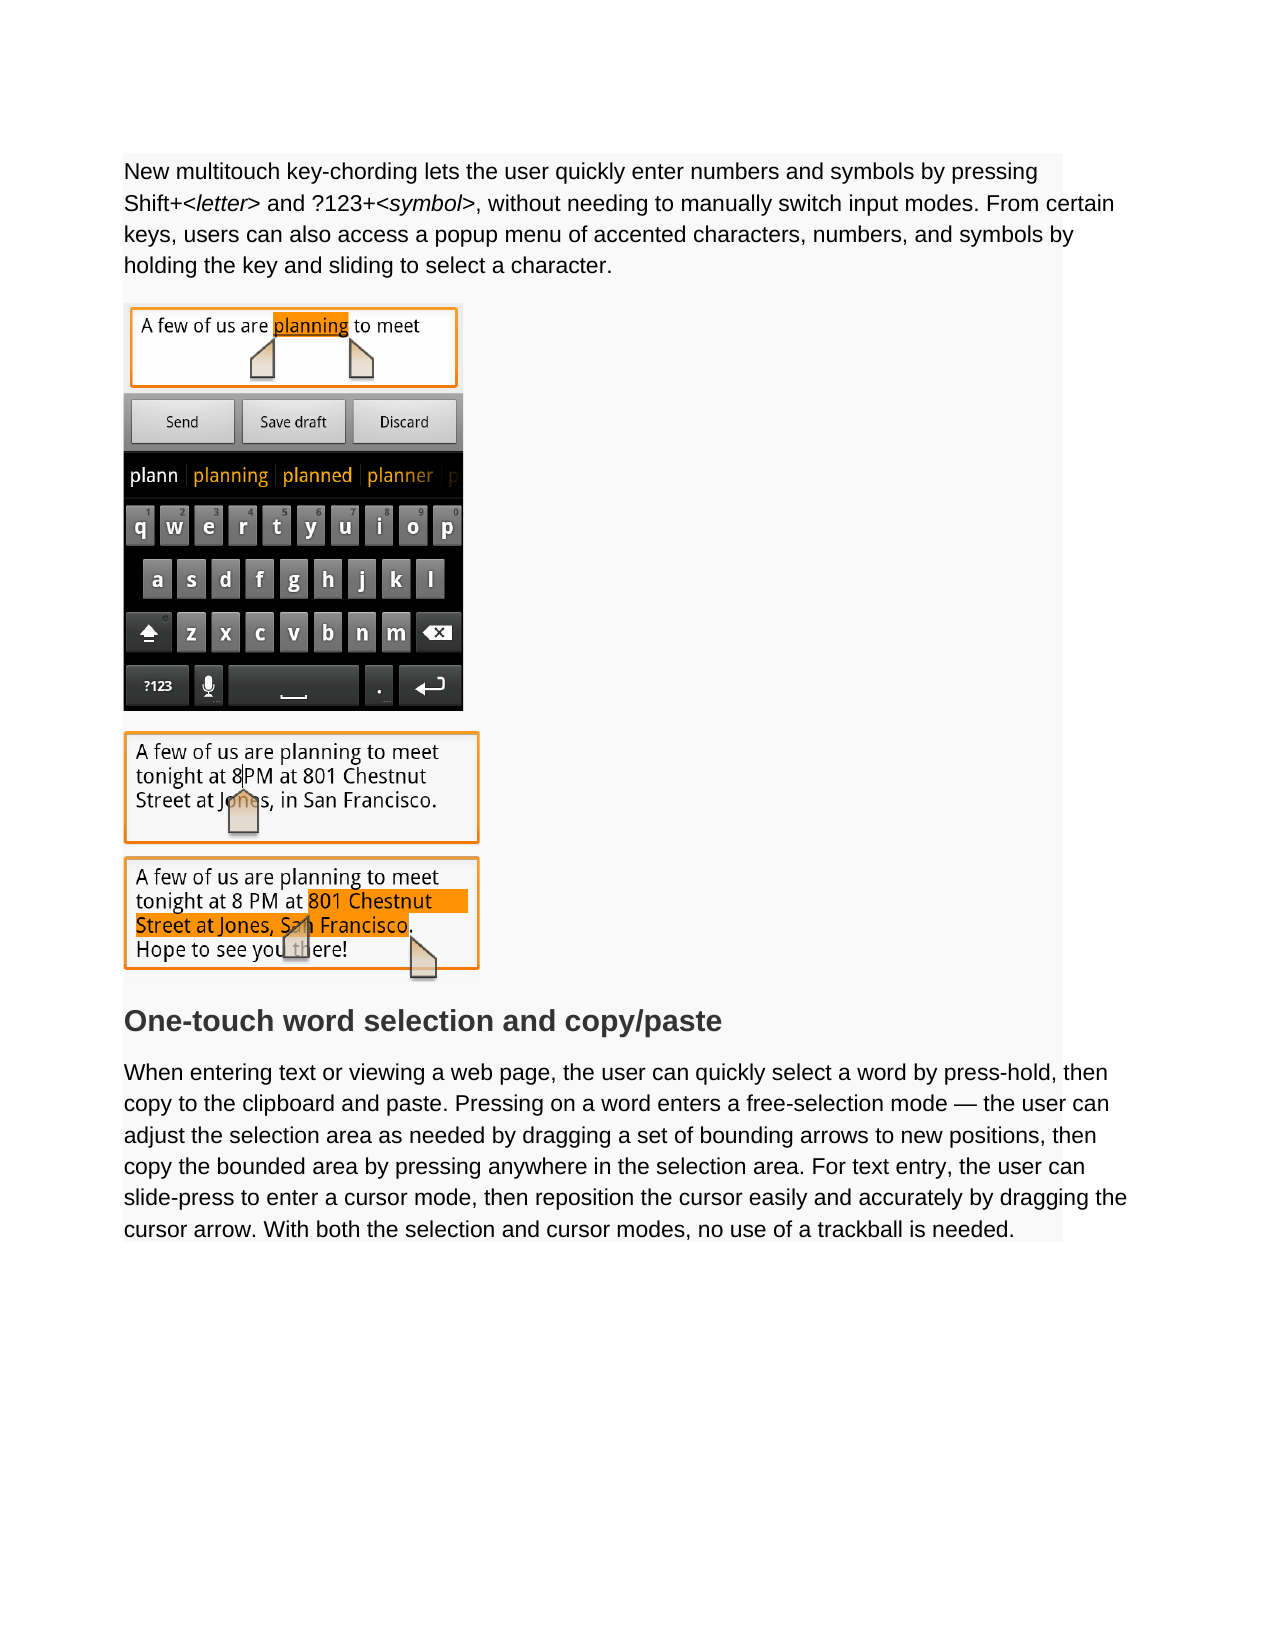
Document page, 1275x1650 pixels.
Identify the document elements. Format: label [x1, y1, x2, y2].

picture [123, 303, 464, 711]
table_cell [88, 150, 1062, 1270]
picture [123, 731, 480, 982]
